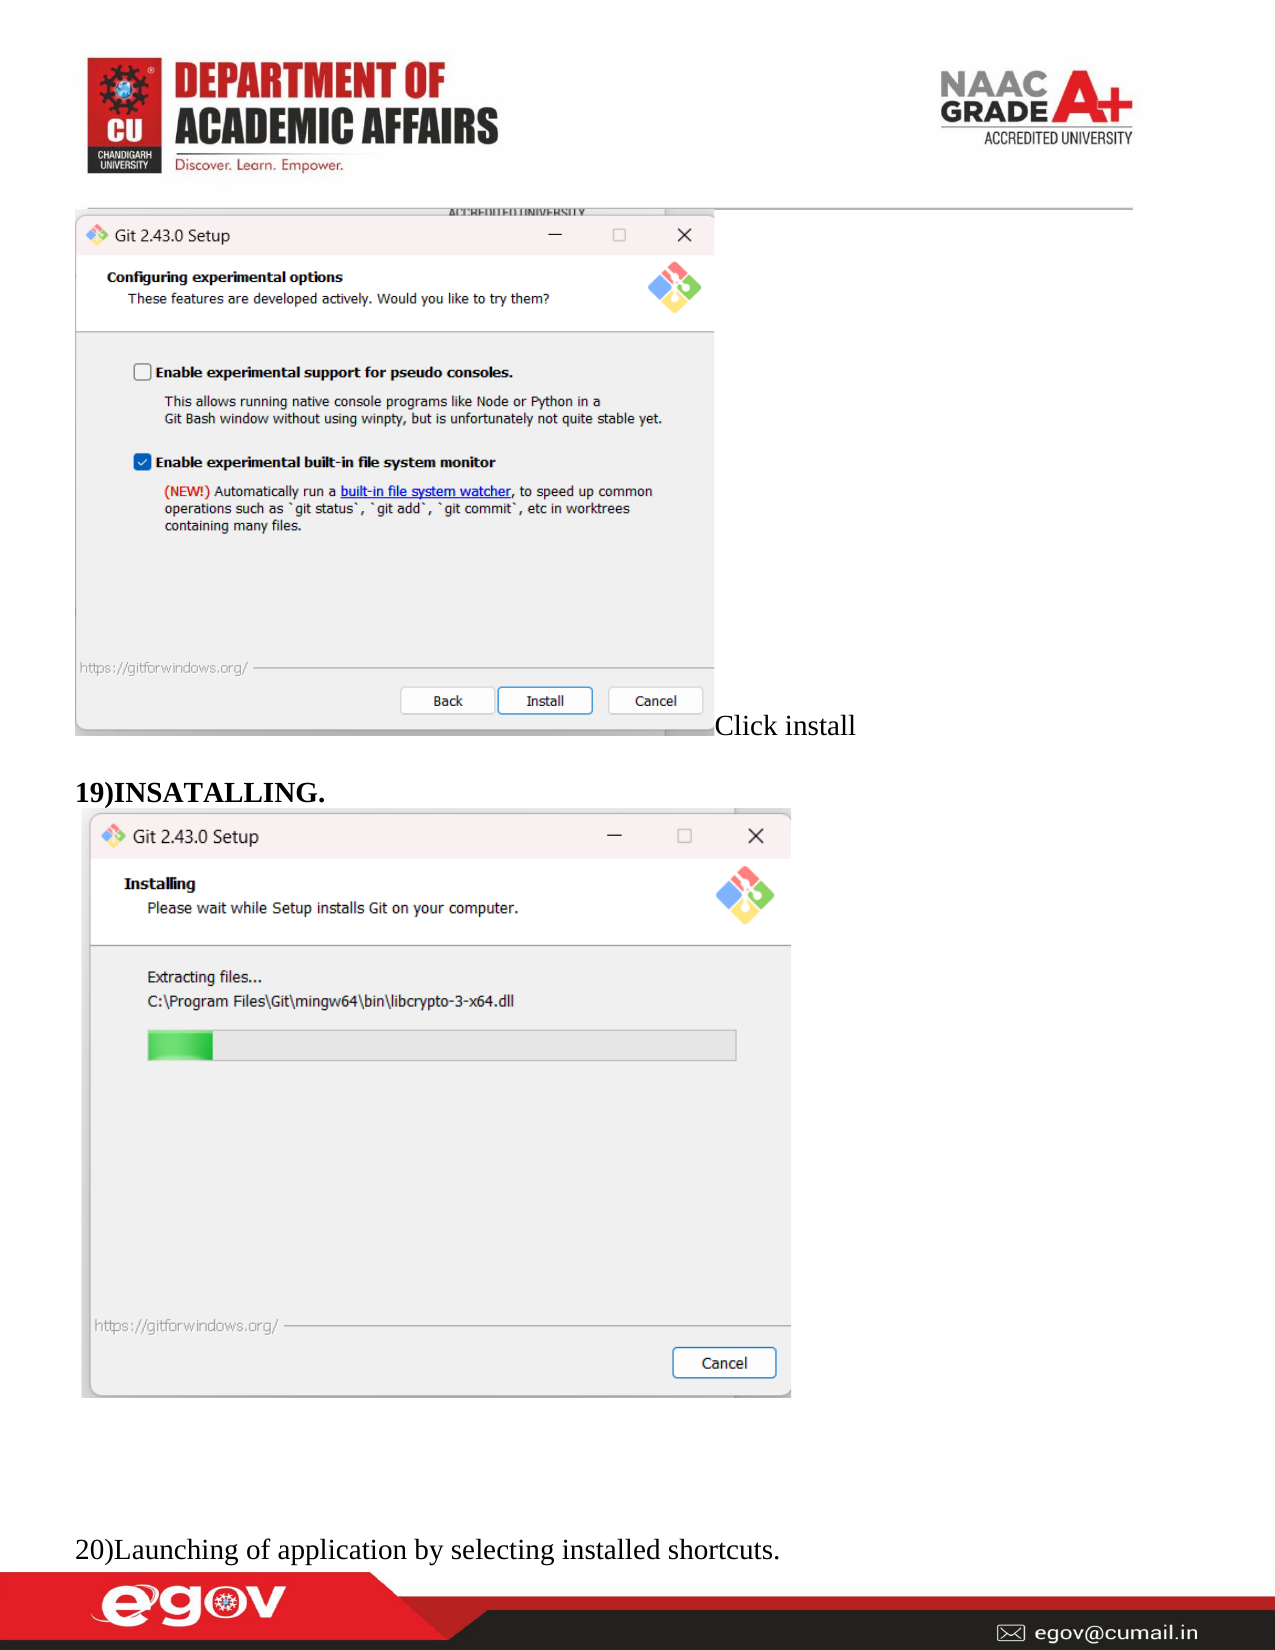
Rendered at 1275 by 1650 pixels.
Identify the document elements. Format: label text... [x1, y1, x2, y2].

picture [0, 1572, 1275, 1650]
picture [81, 808, 792, 1398]
text 20)Launching of application by selecting installed shortcuts. [75, 1532, 1200, 1565]
picture [0, 0, 1220, 736]
text 19)INSATALLING. [75, 775, 1200, 808]
